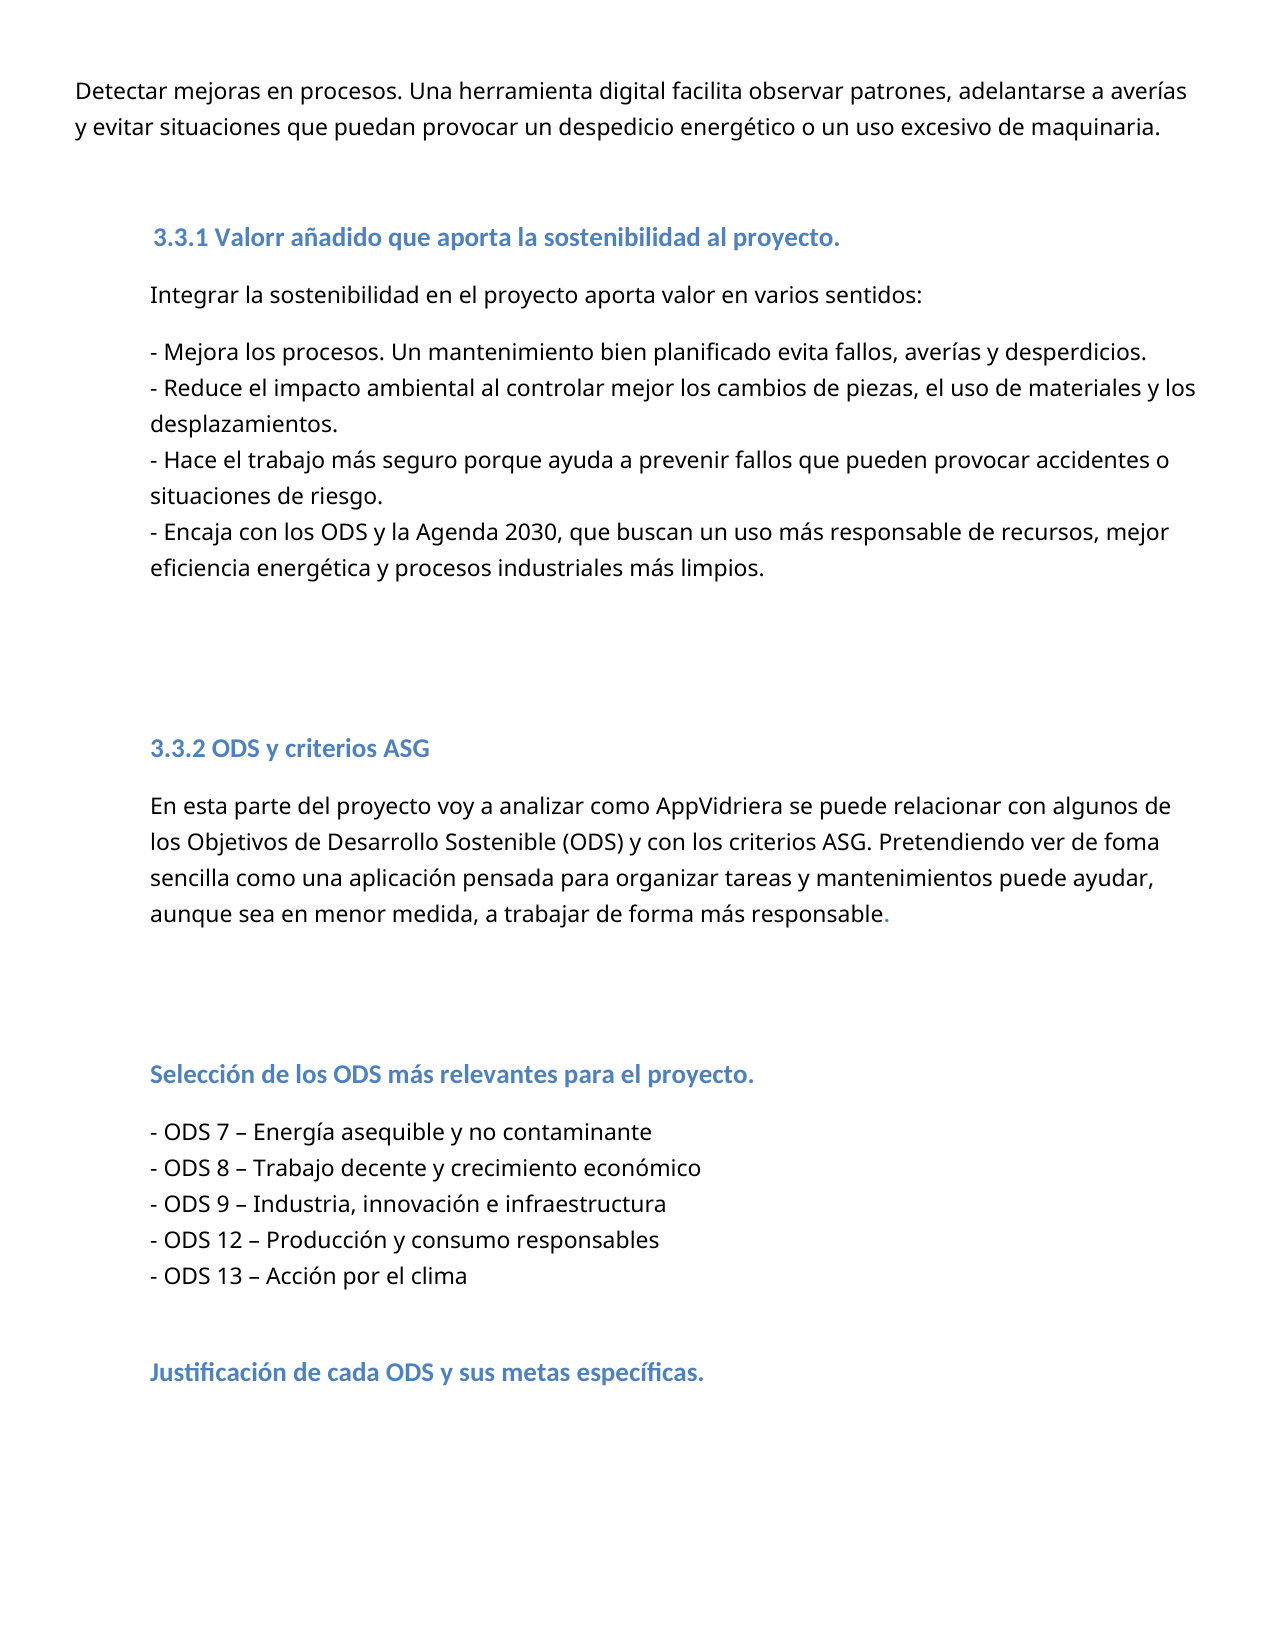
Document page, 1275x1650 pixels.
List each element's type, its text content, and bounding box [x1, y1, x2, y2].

subtitle - Mejora los procesos. Un mantenimiento bien planificado evita fallos, averías y desperdicios. - Reduce el impacto ambiental al controlar mejor los cambios de piezas, el uso de materiales y los desplazamientos. - Hace el trabajo más seguro porque ayuda a prevenir fallos que pueden provocar accidentes o situaciones de riesgo. - Encaja con los ODS y la Agenda 2030, que buscan un uso más responsable de recursos, mejor eficiencia energética y procesos industriales más limpios. 3.3.2 ODS y criterios ASG [150, 336, 1200, 764]
subtitle Justificación de cada ODS y sus metas específicas. [150, 1355, 1200, 1388]
subtitle Detectar mejoras en procesos. Una herramienta digital facilita observar patrones, adelantarse a averías y evitar situaciones que puedan provocar un despedicio energético o un uso excesivo de maquinaria. 3.3.1 Valorr añadido que aporta la sostenibilidad al proyecto. [75, 75, 1200, 253]
subtitle - ODS 7 – Energía asequible y no contaminante - ODS 8 – Trabajo decente y crecimiento económico - ODS 9 – Industria, innovación e infraestructura - ODS 12 – Producción y consumo responsables - ODS 13 – Acción por el clima [150, 1116, 1200, 1329]
subtitle En esta parte del proyecto voy a analizar como AppVidriera se puede relacionar con algunos de los Objetivos de Desarrollo Sostenible (ODS) y con los criterios ASG. Pretendiendo ver de foma sencilla como una aplicación pensada para organizar tareas y mantenimientos puede ayudar, aunque sea en menor medida, a trabajar de forma más responsable. [150, 790, 1200, 1032]
subtitle Selección de los ODS más relevantes para el proyecto. [150, 1057, 1200, 1090]
subtitle Integrar la sostenibilidad en el proyecto aporta valor en varios sentidos: [150, 279, 1200, 310]
